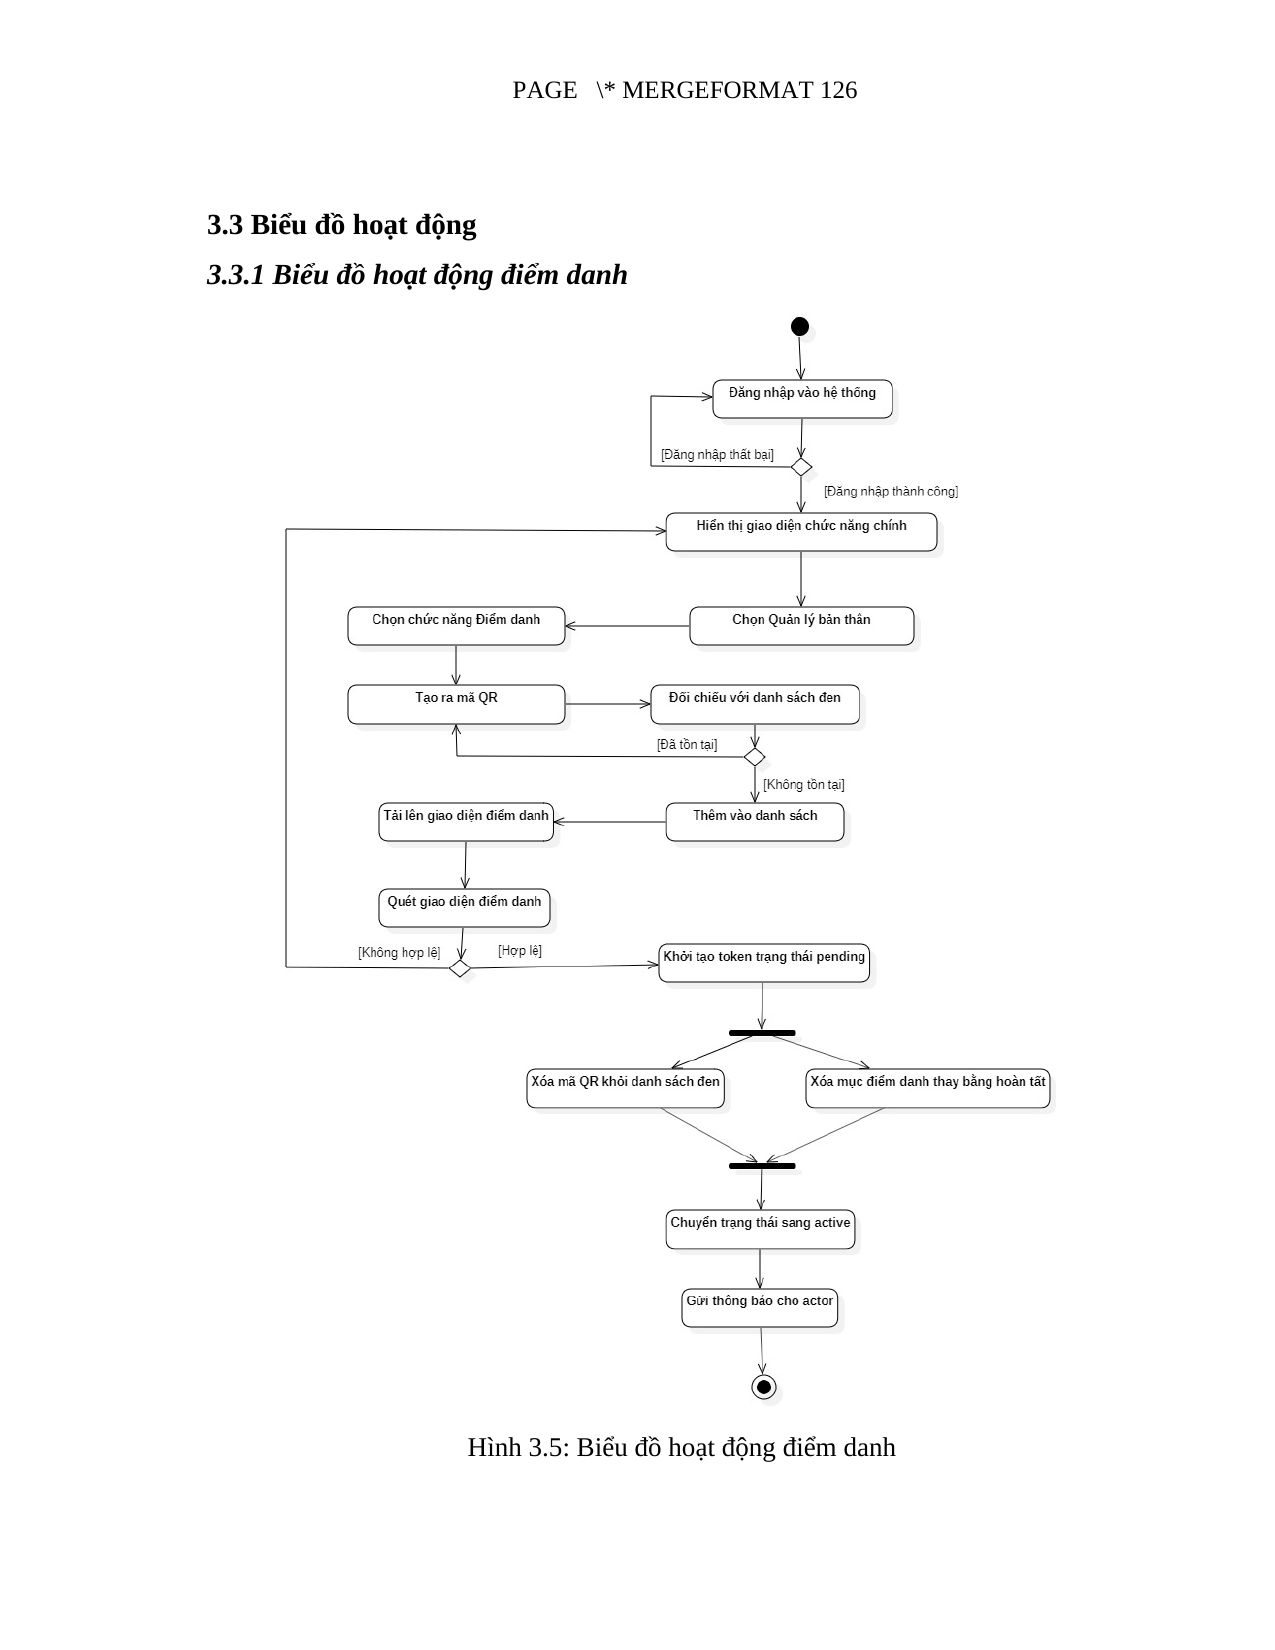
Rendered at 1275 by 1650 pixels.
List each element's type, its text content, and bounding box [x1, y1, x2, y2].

text 3.3.1 Biểu đồ hoạt động điểm danh [207, 257, 1157, 291]
picture [277, 307, 1087, 1411]
text 3.3 Biểu đồ hoạt động [207, 207, 1157, 240]
